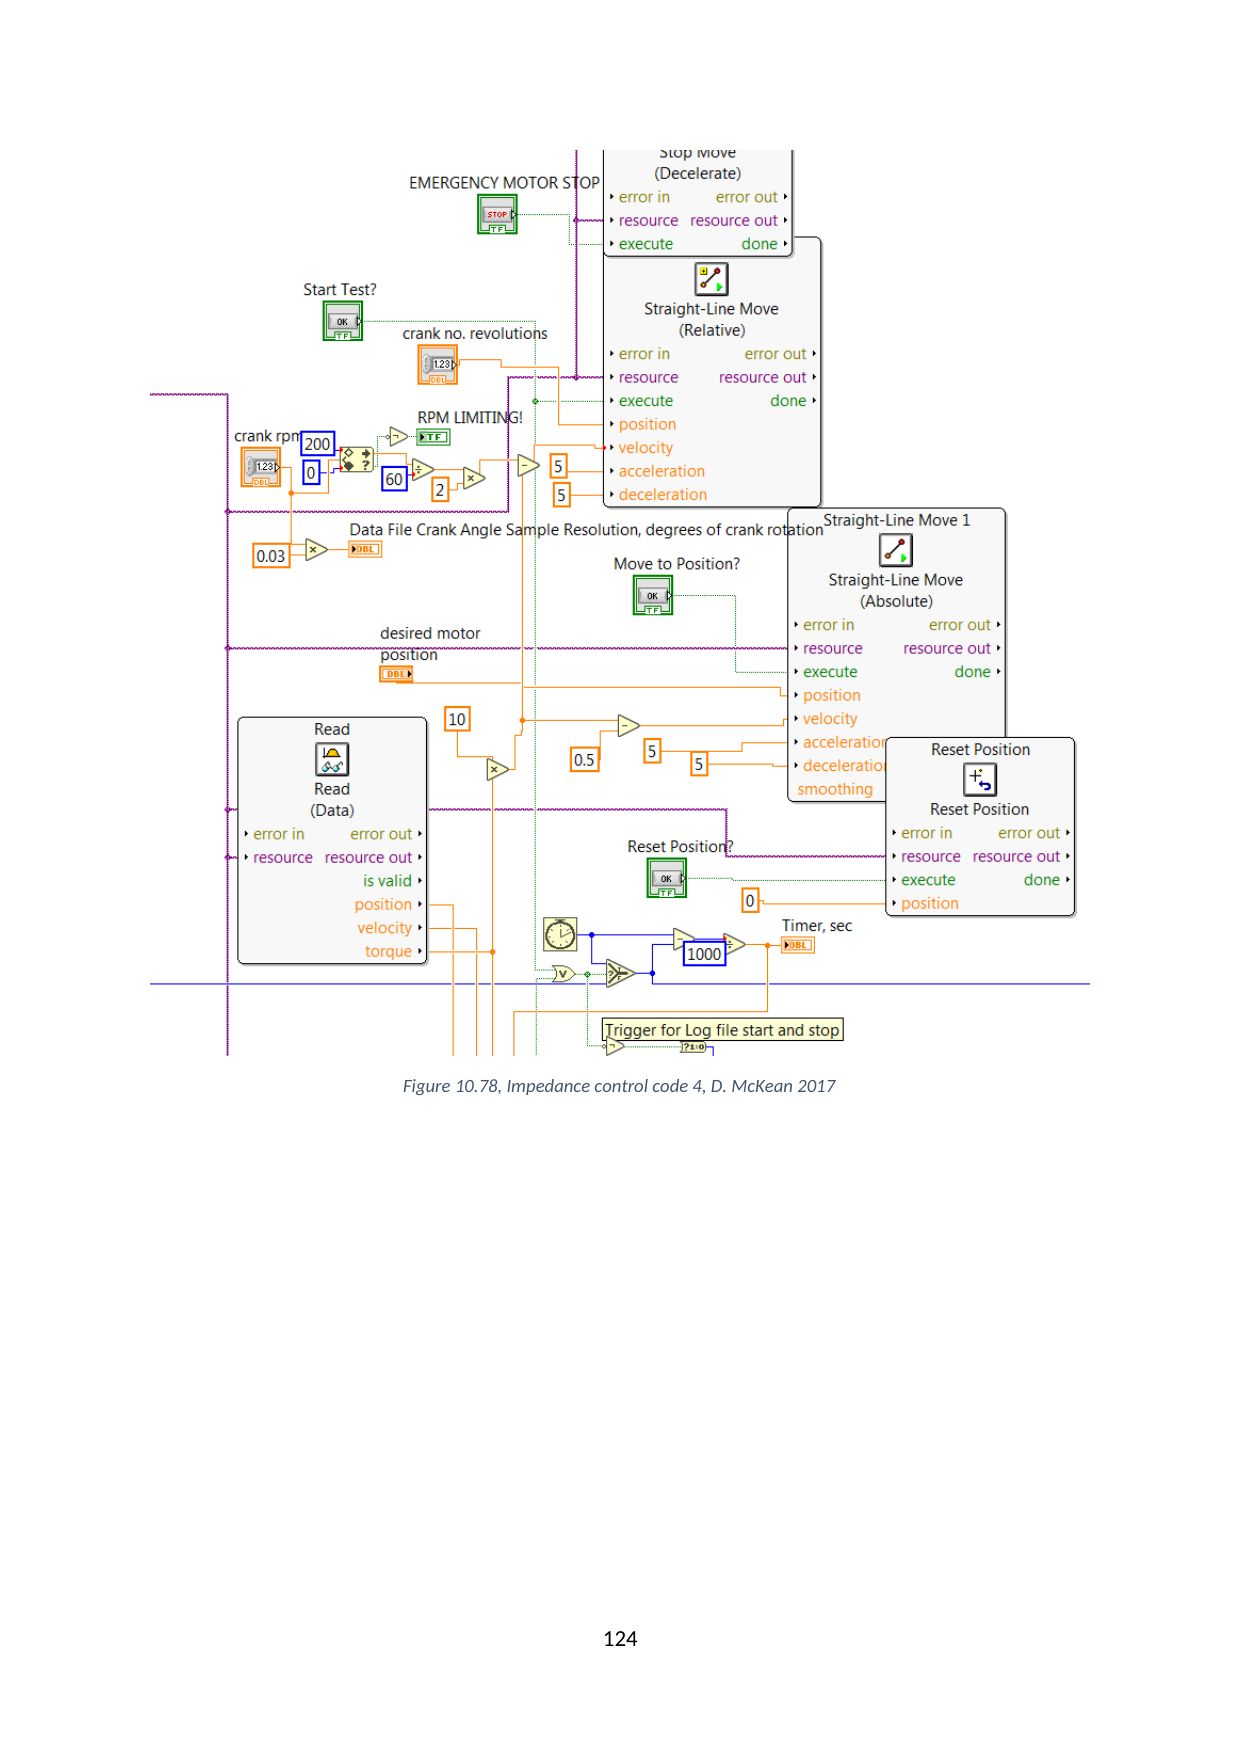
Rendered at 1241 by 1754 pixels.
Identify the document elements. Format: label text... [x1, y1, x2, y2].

picture [150, 150, 1091, 1056]
